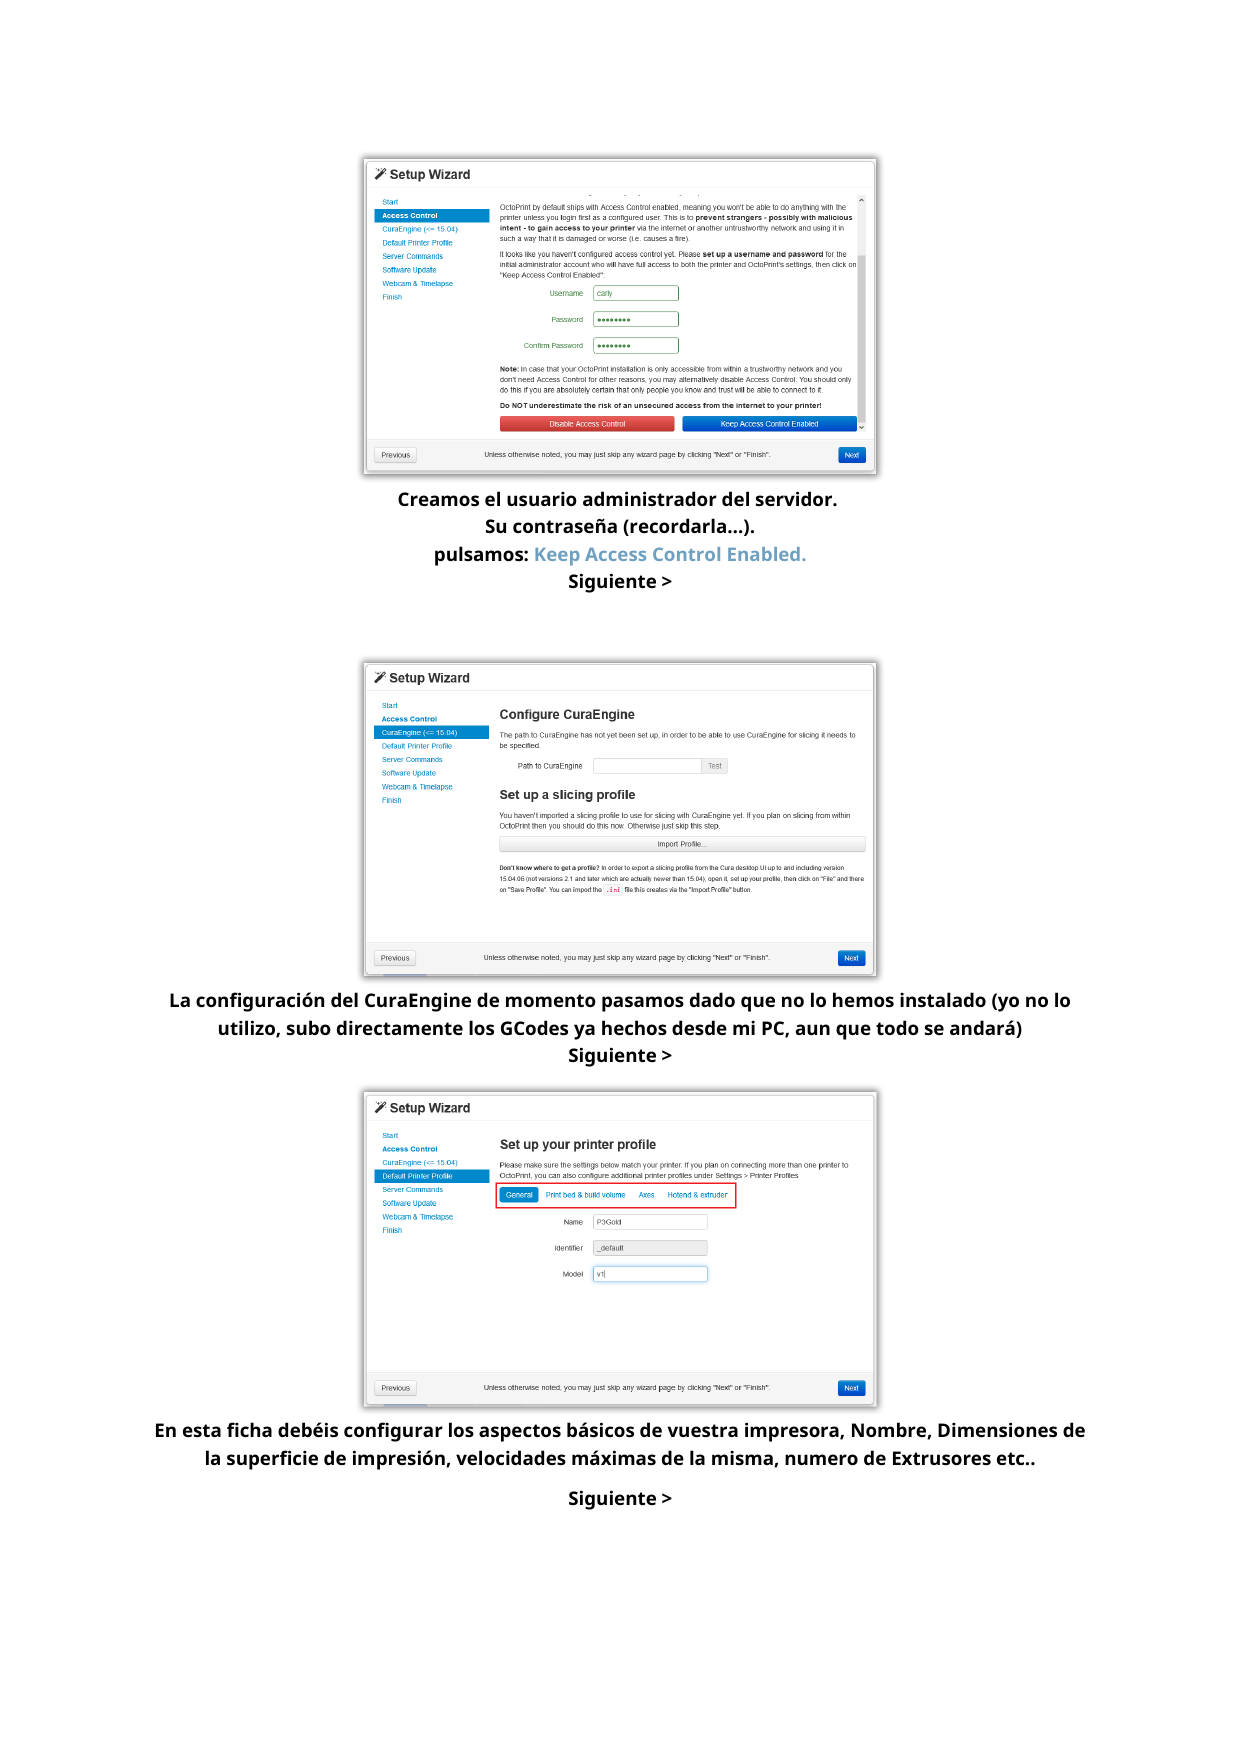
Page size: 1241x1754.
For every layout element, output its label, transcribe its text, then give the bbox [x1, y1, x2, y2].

picture [354, 1082, 886, 1416]
text Siguiente > [150, 1485, 1090, 1510]
picture [354, 149, 886, 484]
picture [354, 653, 886, 986]
